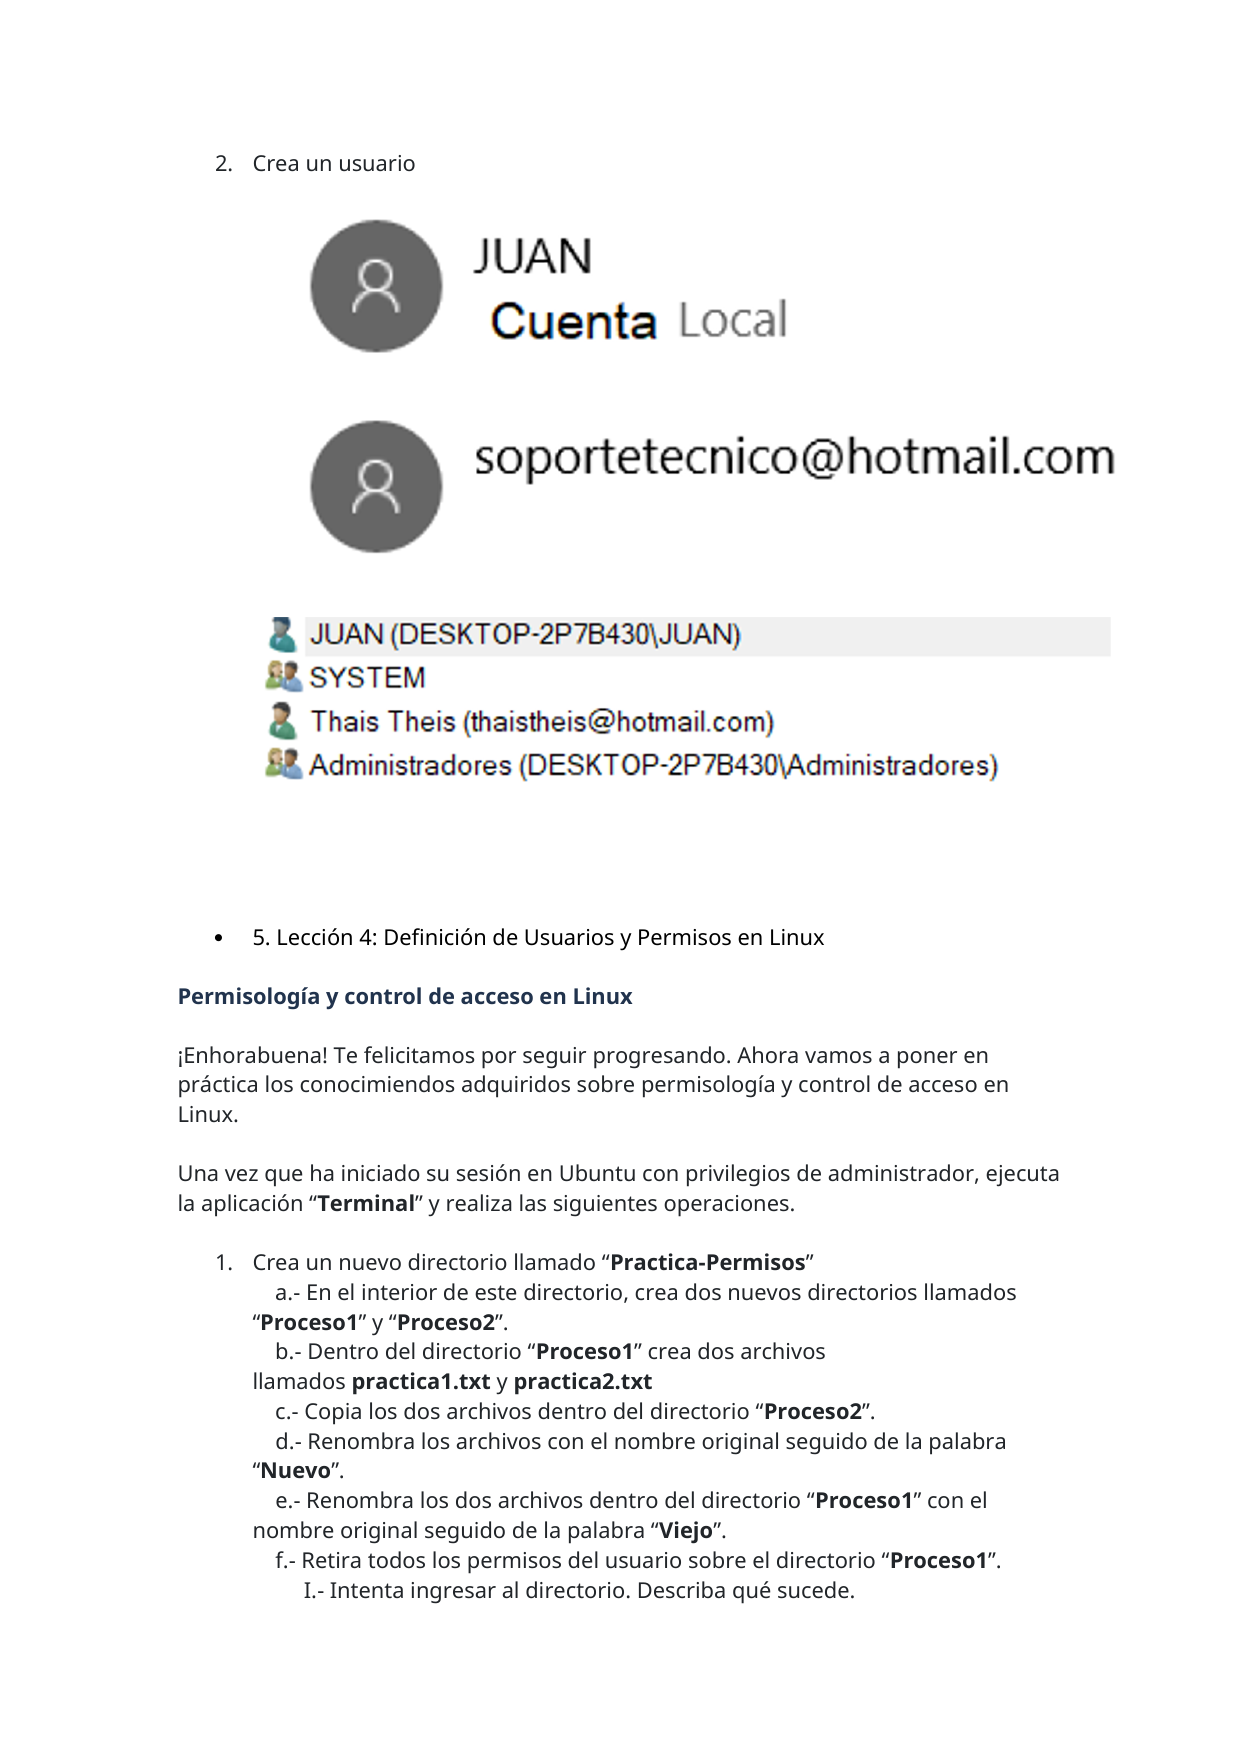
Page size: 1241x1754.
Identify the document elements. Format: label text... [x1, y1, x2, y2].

subtitle Permisología y control de acceso en Linux [177, 981, 1063, 1010]
picture [252, 177, 1138, 801]
list 5. Lección 4: Definición de Usuarios y Permisos en Linux [215, 920, 1063, 951]
text Una vez que ha iniciado su sesión en Ubuntu con privilegios de administrador, ejecuta la aplicación “Terminal” y realiza las siguientes operaciones. [177, 1158, 1063, 1218]
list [215, 1247, 1063, 1604]
text ¡Enhorabuena! Te felicitamos por seguir progresando. Ahora vamos a poner en práctica los conocimiendos adquiridos sobre permisología y control de acceso en Linux. [177, 1039, 1063, 1129]
